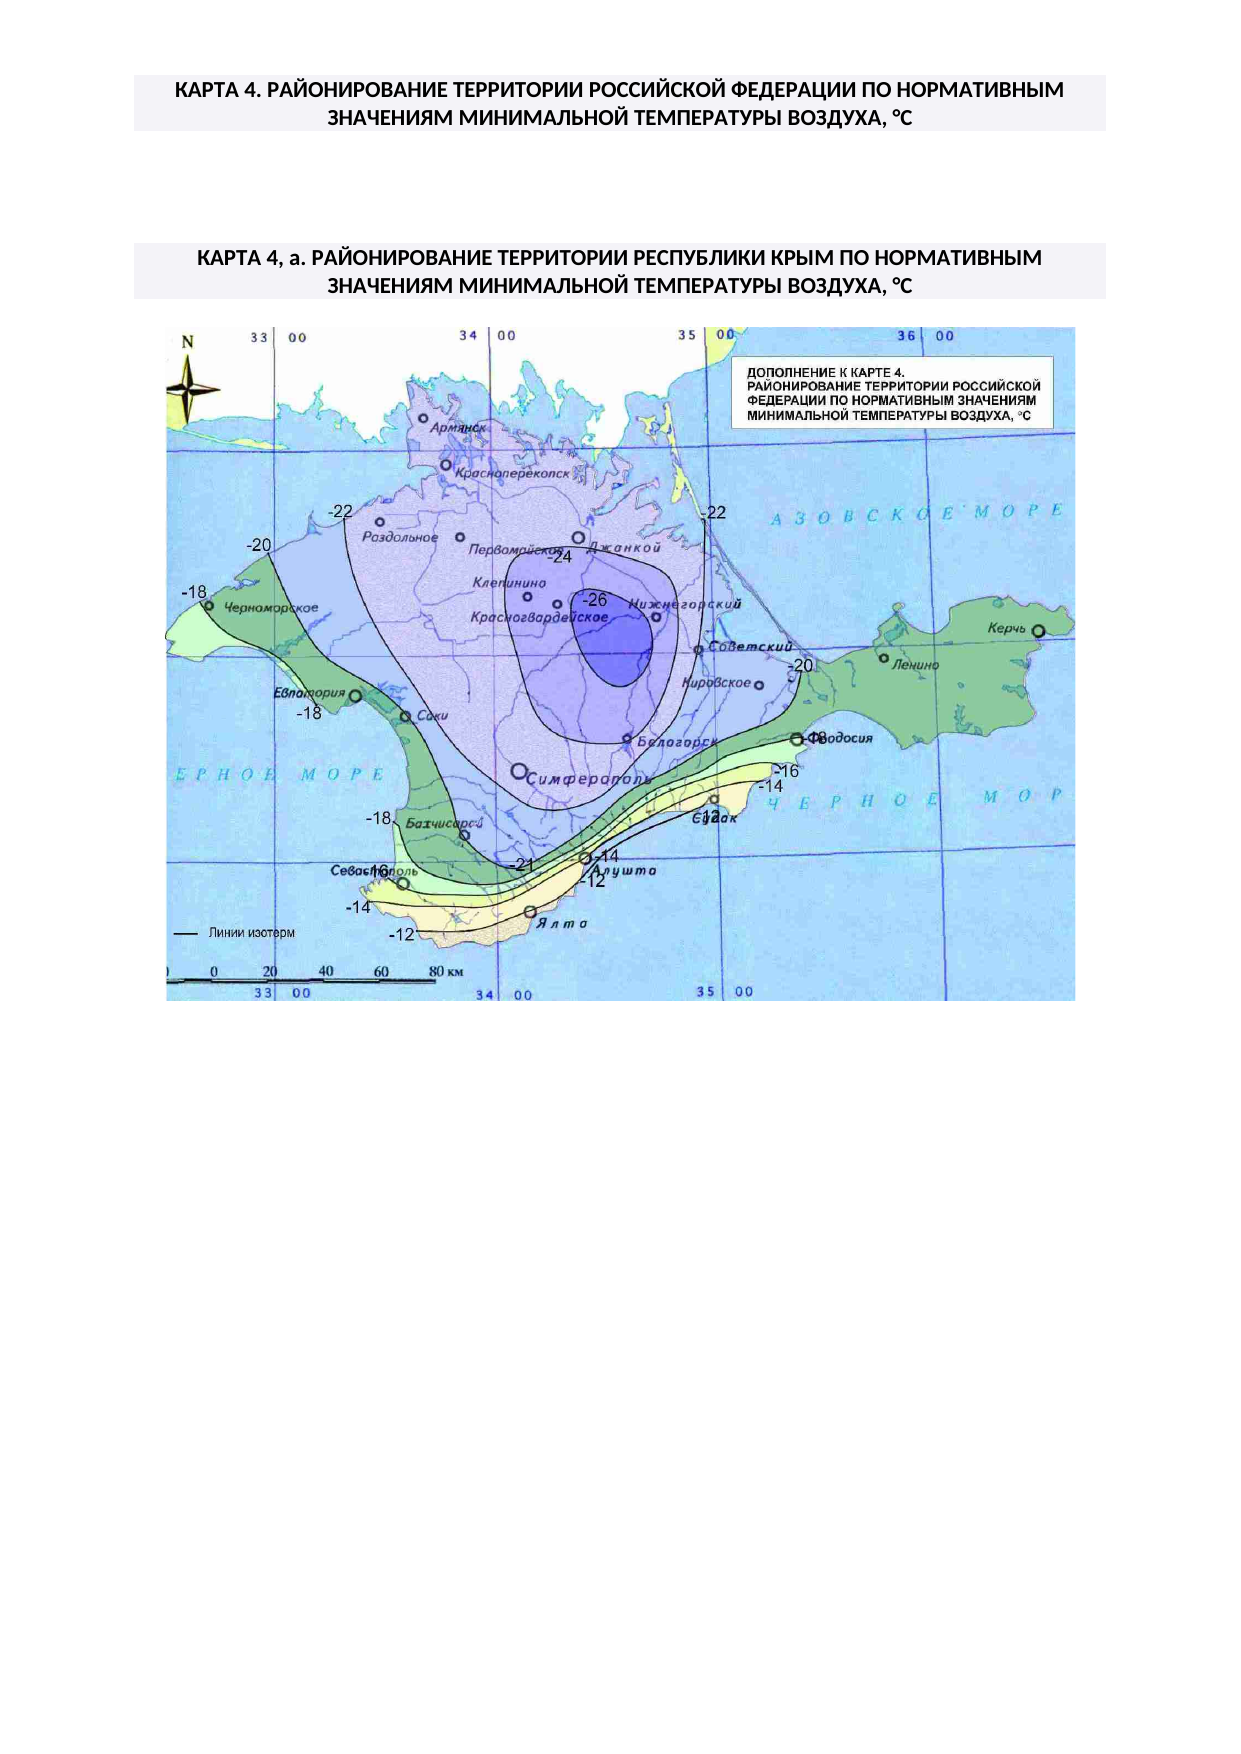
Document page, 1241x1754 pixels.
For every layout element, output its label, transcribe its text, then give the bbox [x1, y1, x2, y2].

title КАРТА 4. РАЙОНИРОВАНИЕ ТЕРРИТОРИИ РОССИЙСКОЙ ФЕДЕРАЦИИ ПО НОРМАТИВНЫМ ЗНАЧЕНИЯМ МИНИМАЛЬНОЙ ТЕМПЕРАТУРЫ ВОЗДУХА, °C [134, 75, 1106, 131]
title КАРТА 4, а. РАЙОНИРОВАНИЕ ТЕРРИТОРИИ РЕСПУБЛИКИ КРЫМ ПО НОРМАТИВНЫМ ЗНАЧЕНИЯМ МИНИМАЛЬНОЙ ТЕМПЕРАТУРЫ ВОЗДУХА, °C [134, 243, 1106, 299]
picture [164, 327, 1076, 1001]
